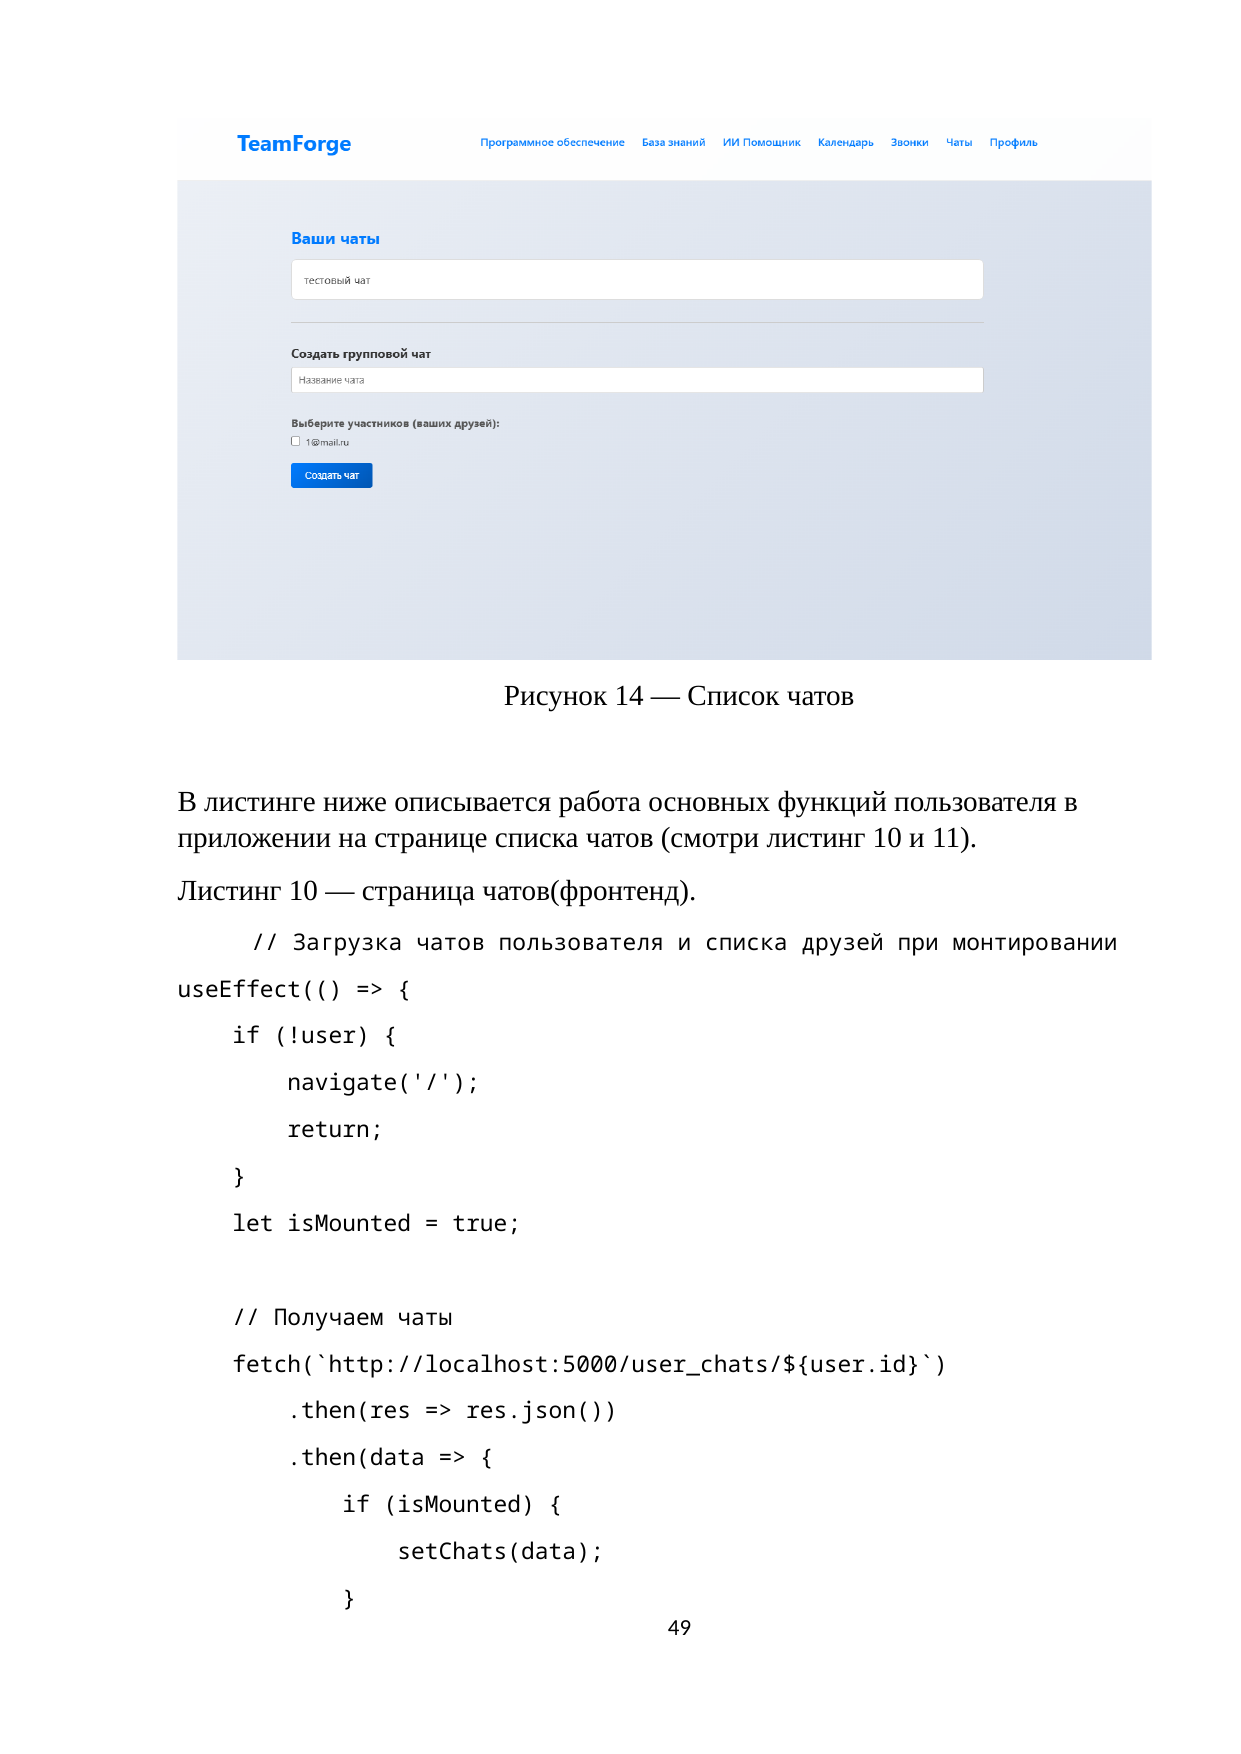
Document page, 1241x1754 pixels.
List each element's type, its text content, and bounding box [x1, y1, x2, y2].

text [177, 926, 1181, 1613]
picture [177, 118, 1152, 660]
text Рисунок 14 — Список чатов [177, 678, 1181, 712]
text Листинг 10 — страница чатов(фронтенд). [177, 873, 1181, 906]
text В листинге ниже описывается работа основных функций пользователя в приложении на странице списка чатов (смотри листинг 10 и 11). [177, 784, 1181, 854]
